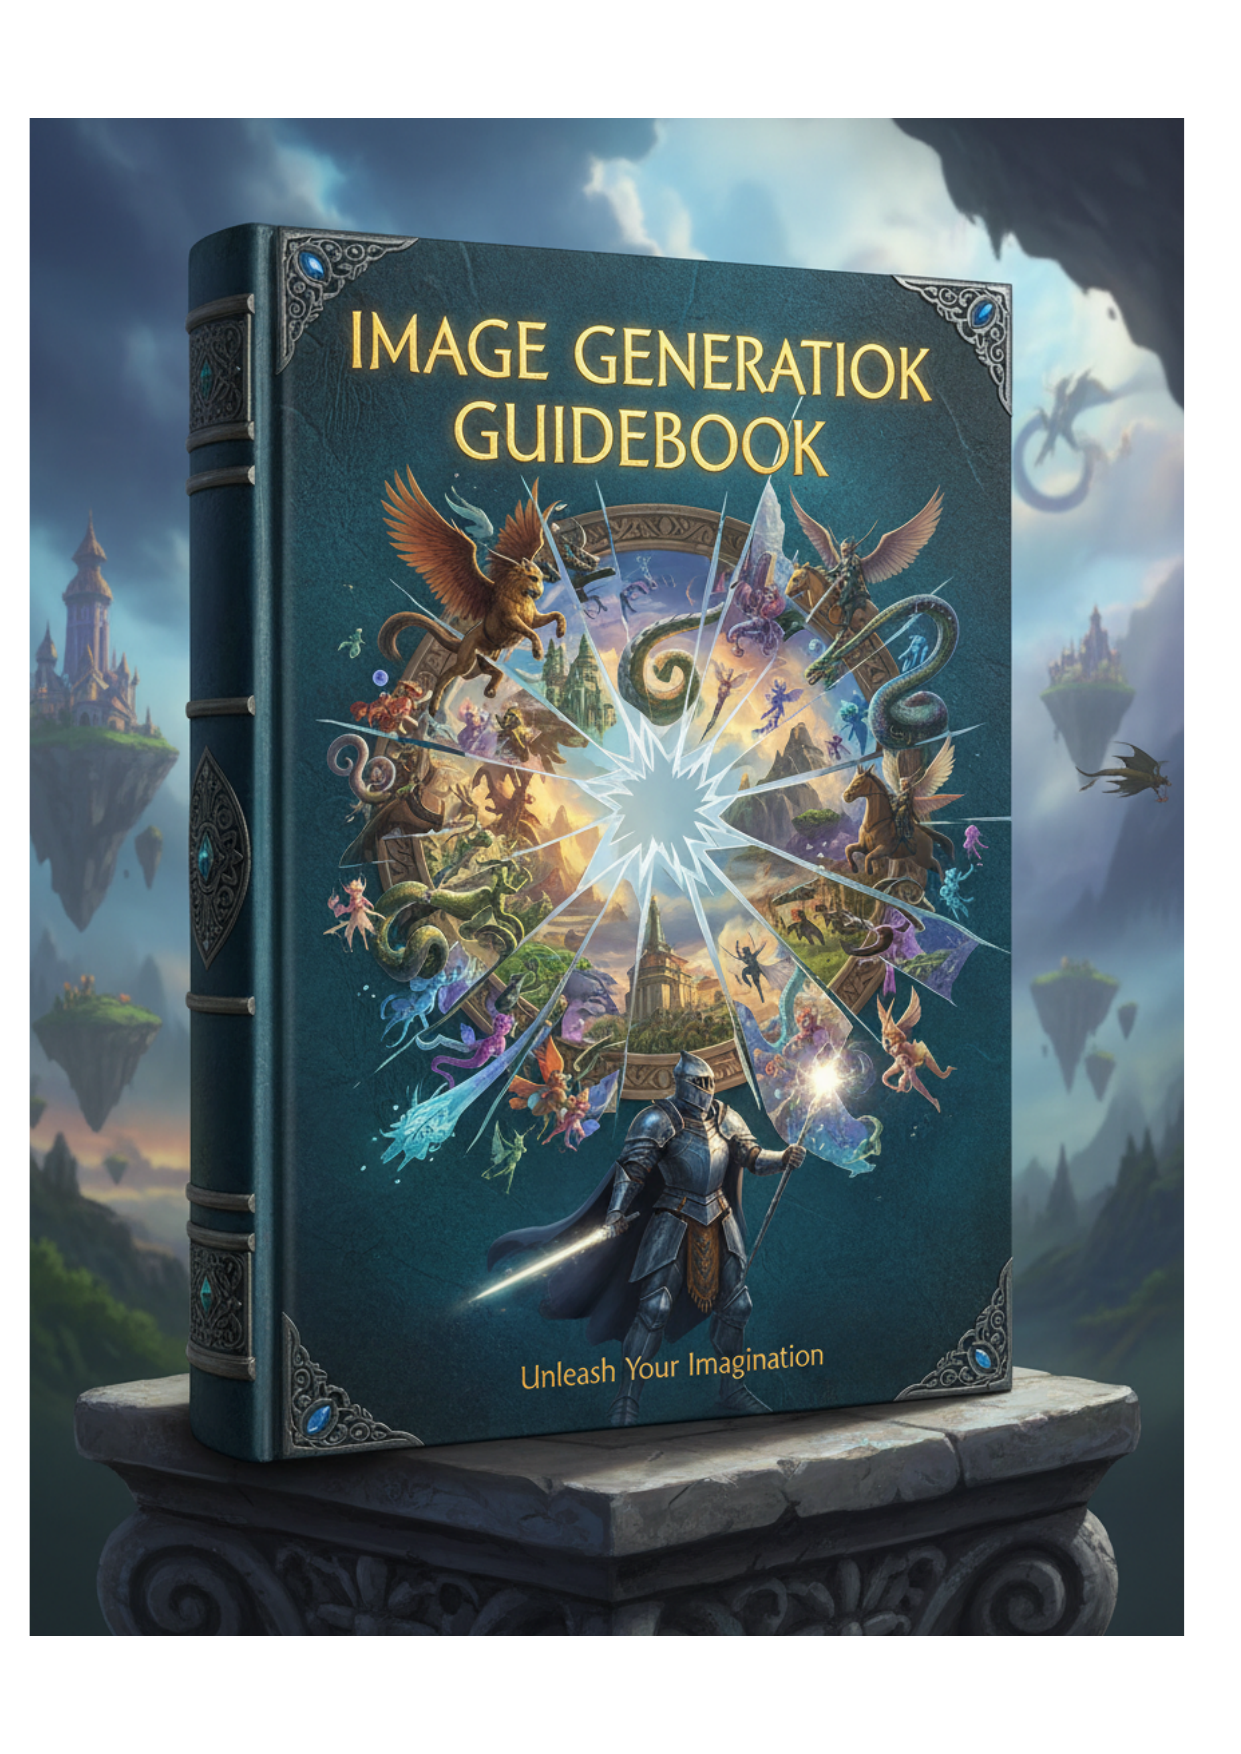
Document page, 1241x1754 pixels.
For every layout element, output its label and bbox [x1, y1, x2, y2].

picture [29, 118, 1185, 1636]
